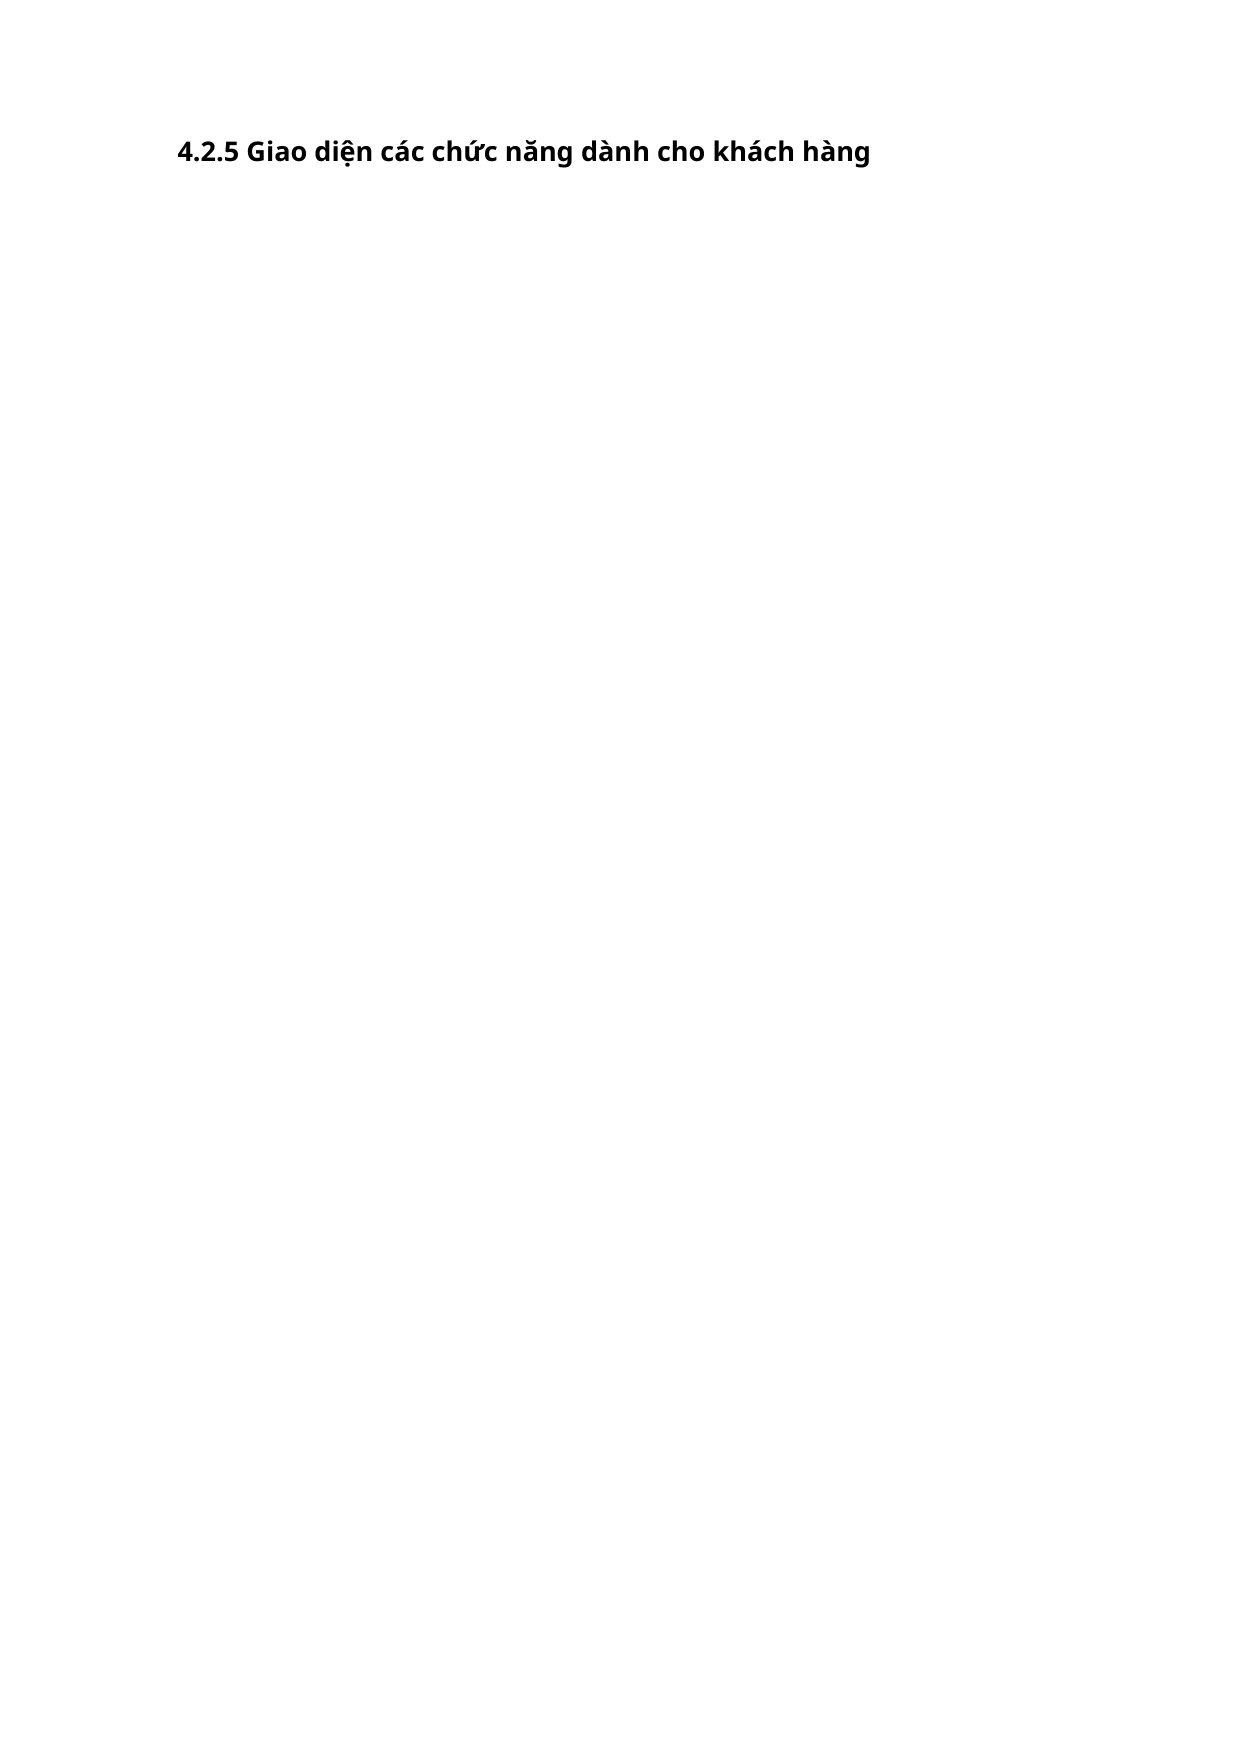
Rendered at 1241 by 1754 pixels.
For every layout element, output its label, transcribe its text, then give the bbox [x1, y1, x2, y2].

subtitle 4.2.5 Giao diện các chức năng dành cho khách hàng [177, 132, 1122, 169]
